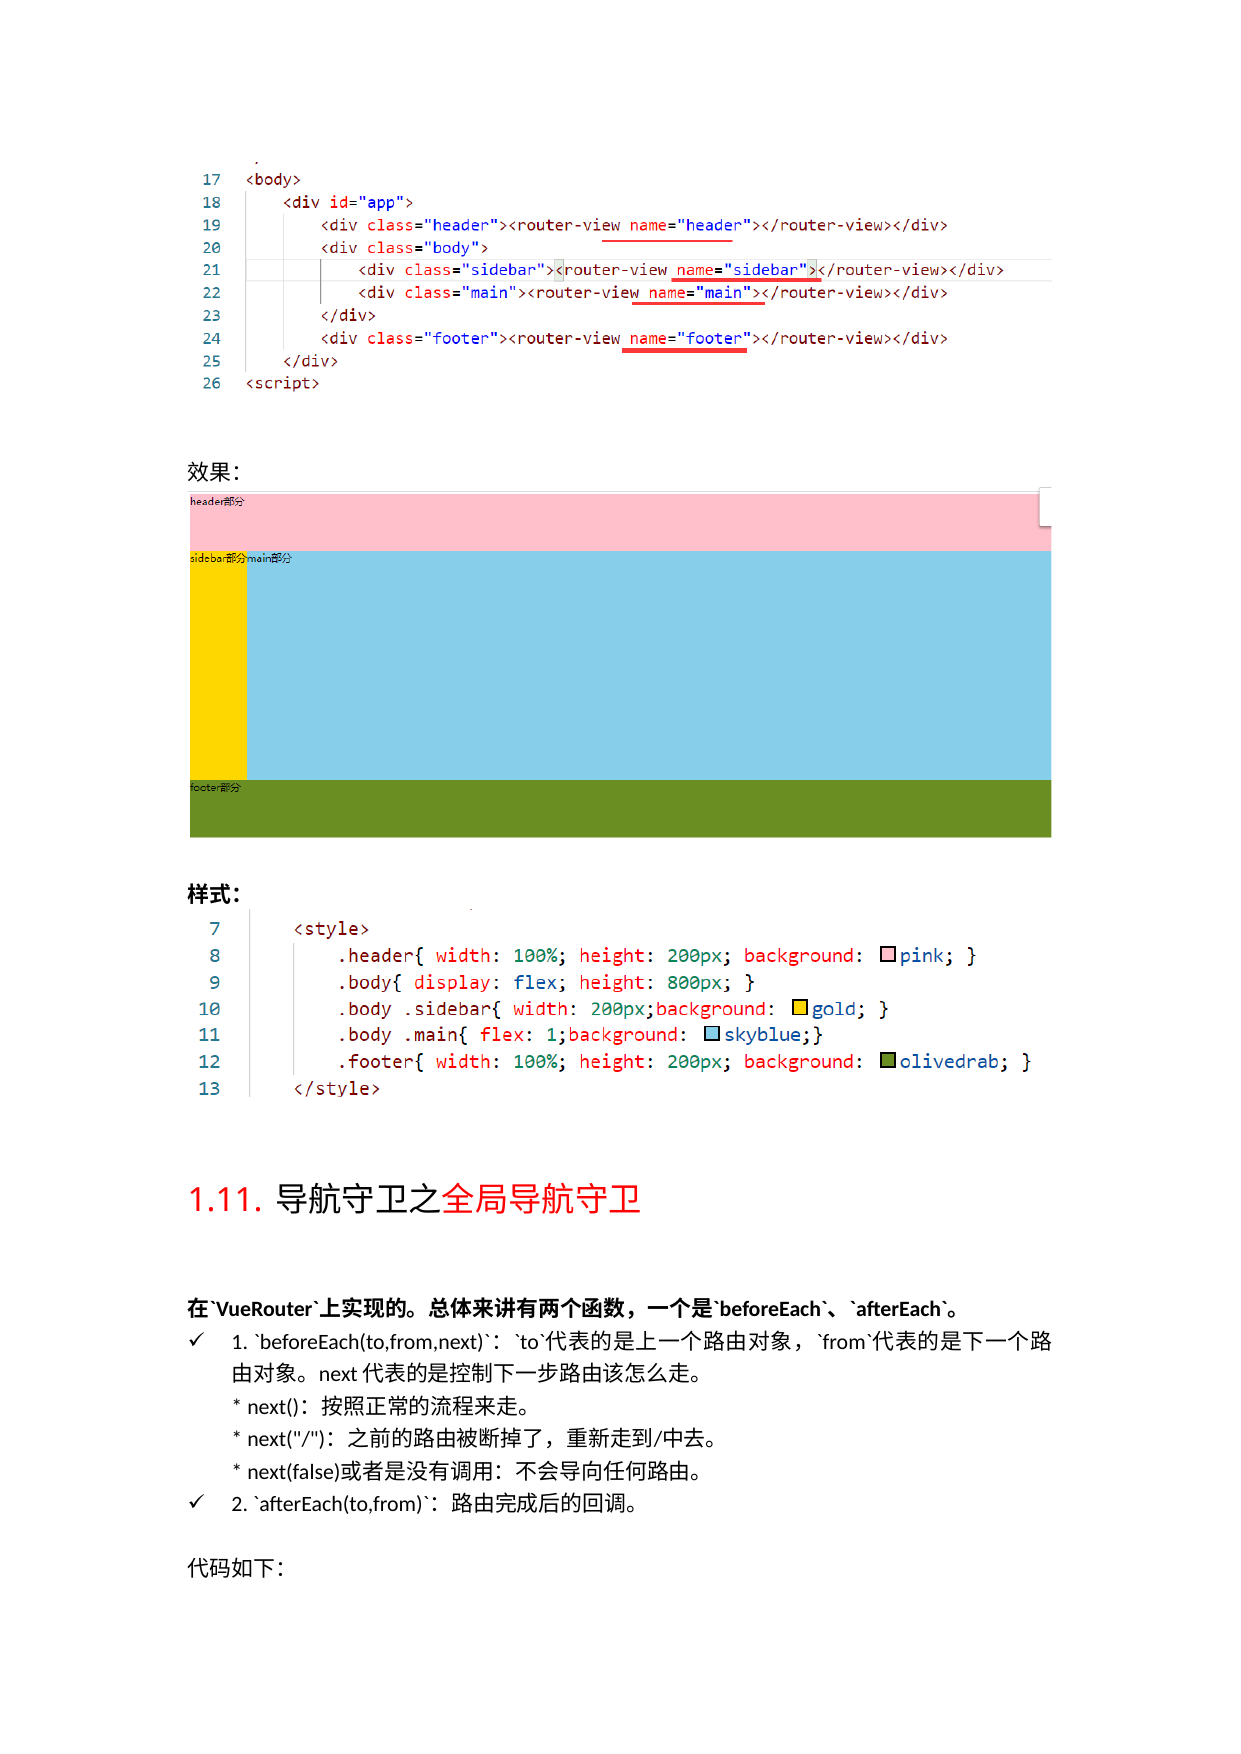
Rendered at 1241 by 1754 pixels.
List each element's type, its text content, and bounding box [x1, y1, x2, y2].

list 2. `afterEach(to,from)`：路由完成后的回调。 [187, 1486, 1053, 1518]
list * next()：按照正常的流程来走。 [187, 1388, 1053, 1421]
list 效果： [187, 454, 1053, 487]
subtitle 导航守卫之全局导航守卫 [187, 1164, 1053, 1229]
list * next(false)或者是没有调用：不会导向任何路由。 [187, 1453, 1053, 1486]
list 代码如下： [187, 1551, 1053, 1583]
list 样式： [187, 877, 1053, 909]
list * next("/")：之前的路由被断掉了，重新走到/中去。 [187, 1421, 1053, 1453]
picture [187, 487, 1052, 838]
list 1. `beforeEach(to,from,next)`：`to`代表的是上一个路由对象，`from`代表的是下一个路由对象。next代表的是控制下一步路由该怎么走。 [187, 1323, 1053, 1388]
picture [187, 162, 1053, 392]
text 在`VueRouter`上实现的。总体来讲有两个函数，一个是`beforeEach`、`afterEach`。 [187, 1291, 1053, 1323]
picture [187, 909, 1052, 1097]
